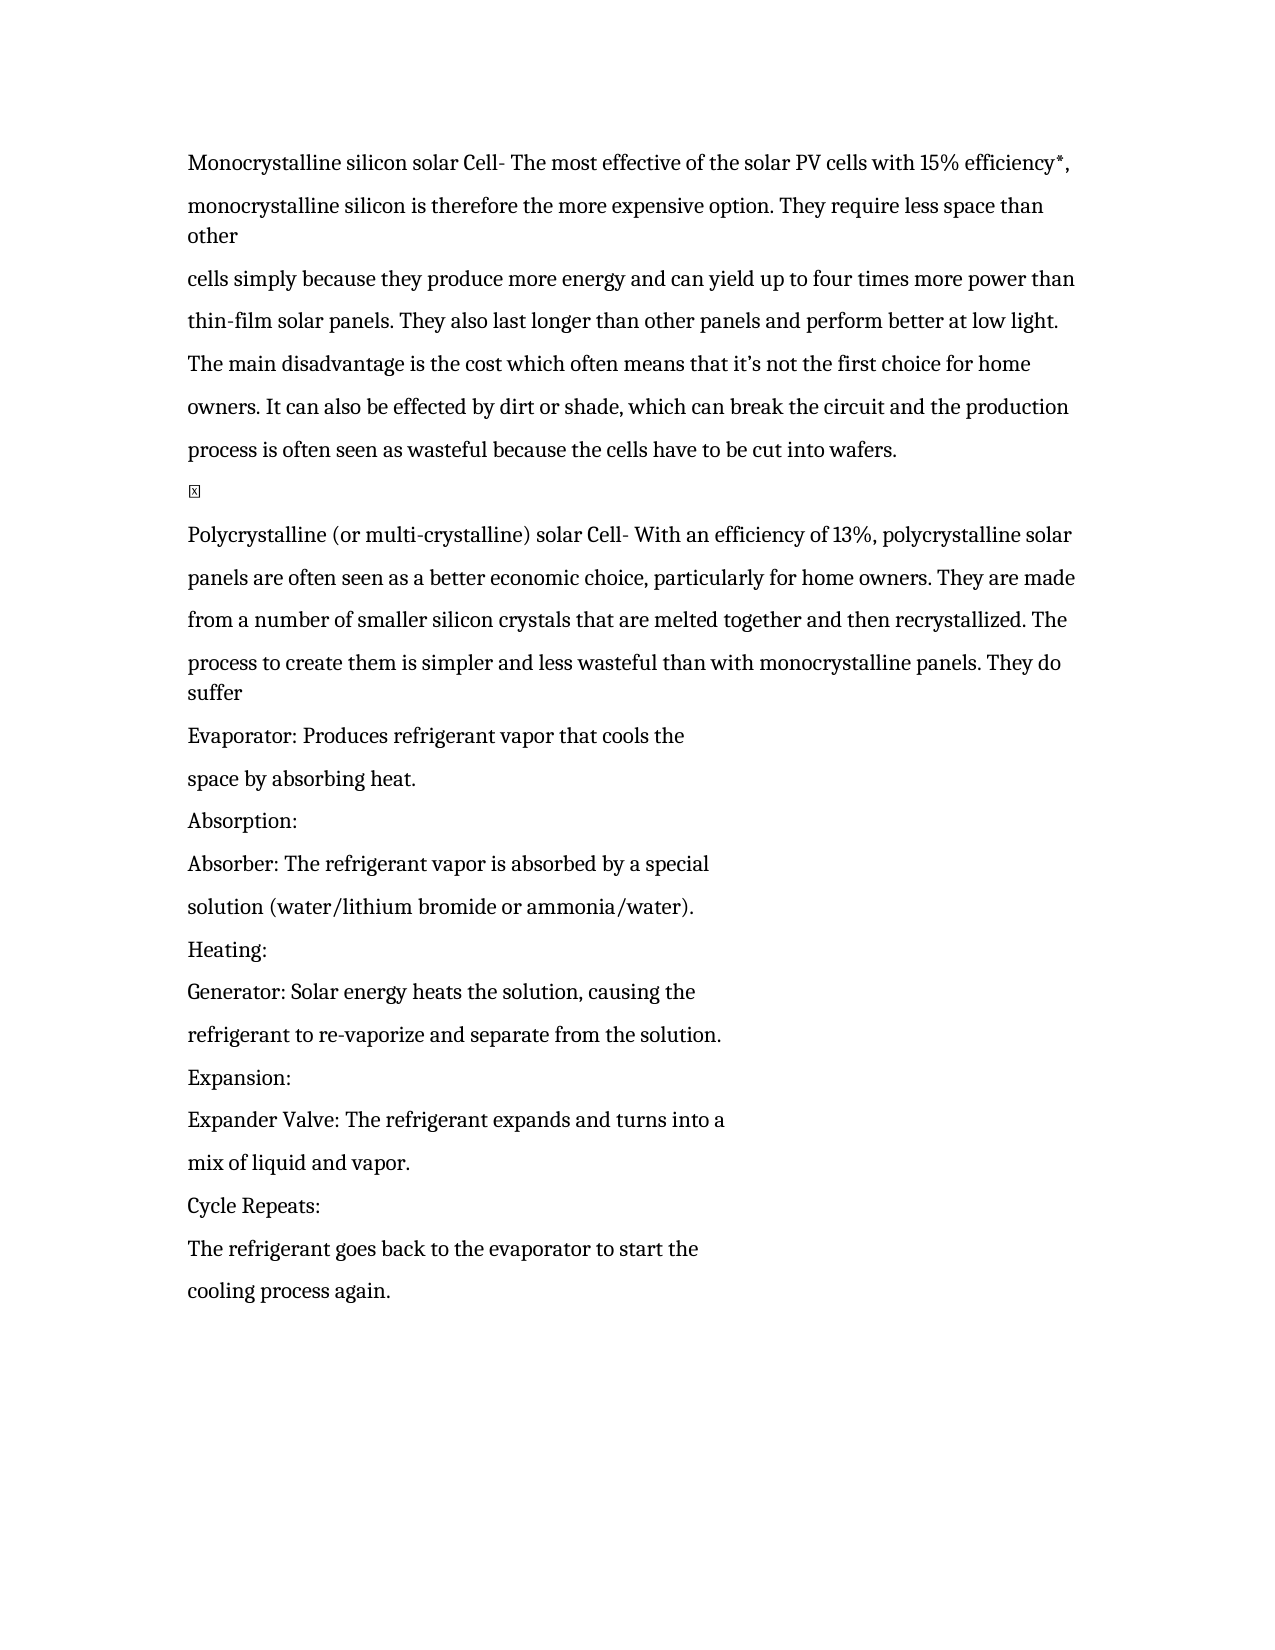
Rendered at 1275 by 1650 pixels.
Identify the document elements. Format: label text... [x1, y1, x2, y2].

text Polycrystalline (or multi-crystalline) solar Cell- With an efficiency of 13%, polycrystalline solar [187, 522, 1087, 548]
text The main disadvantage is the cost which often means that it’s not the first choice for home [187, 351, 1087, 377]
text cooling process again. [187, 1278, 1087, 1304]
text monocrystalline silicon is therefore the more expensive option. They require less space than other [187, 193, 1087, 249]
text Heating: [187, 936, 1087, 963]
text solution (water/lithium bromide or ammonia/water). [187, 894, 1087, 920]
text panels are often seen as a better economic choice, particularly for home owners. They are made [187, 564, 1087, 591]
text Cycle Repeats: [187, 1193, 1087, 1219]
text from a number of smaller silicon crystals that are melted together and then recrystallized. The [187, 607, 1087, 634]
text Expansion: [187, 1064, 1087, 1091]
text Absorption: [187, 808, 1087, 835]
text Evaporator: Produces refrigerant vapor that cools the [187, 723, 1087, 749]
text mix of liquid and vapor. [187, 1150, 1087, 1176]
text process is often seen as wasteful because the cells have to be cut into wafers. [187, 436, 1087, 463]
text refrigerant to re-vaporize and separate from the solution. [187, 1022, 1087, 1048]
text cells simply because they produce more energy and can yield up to four times more power than [187, 266, 1087, 292]
text Generator: Solar energy heats the solution, causing the [187, 979, 1087, 1006]
text Monocrystalline silicon solar Cell- The most effective of the solar PV cells with 15% efficiency*, [187, 150, 1087, 176]
text Expander Valve: The refrigerant expands and turns into a [187, 1107, 1087, 1134]
text space by absorbing heat. [187, 766, 1087, 792]
text The refrigerant goes back to the evaporator to start the [187, 1235, 1087, 1262]
text thin-film solar panels. They also last longer than other panels and perform better at low light. [187, 308, 1087, 335]
text  [187, 479, 1087, 506]
text Absorber: The refrigerant vapor is absorbed by a special [187, 851, 1087, 877]
text owners. It can also be effected by dirt or shade, which can break the circuit and the production [187, 394, 1087, 420]
text process to create them is simpler and less wasteful than with monocrystalline panels. They do suffer [187, 650, 1087, 707]
